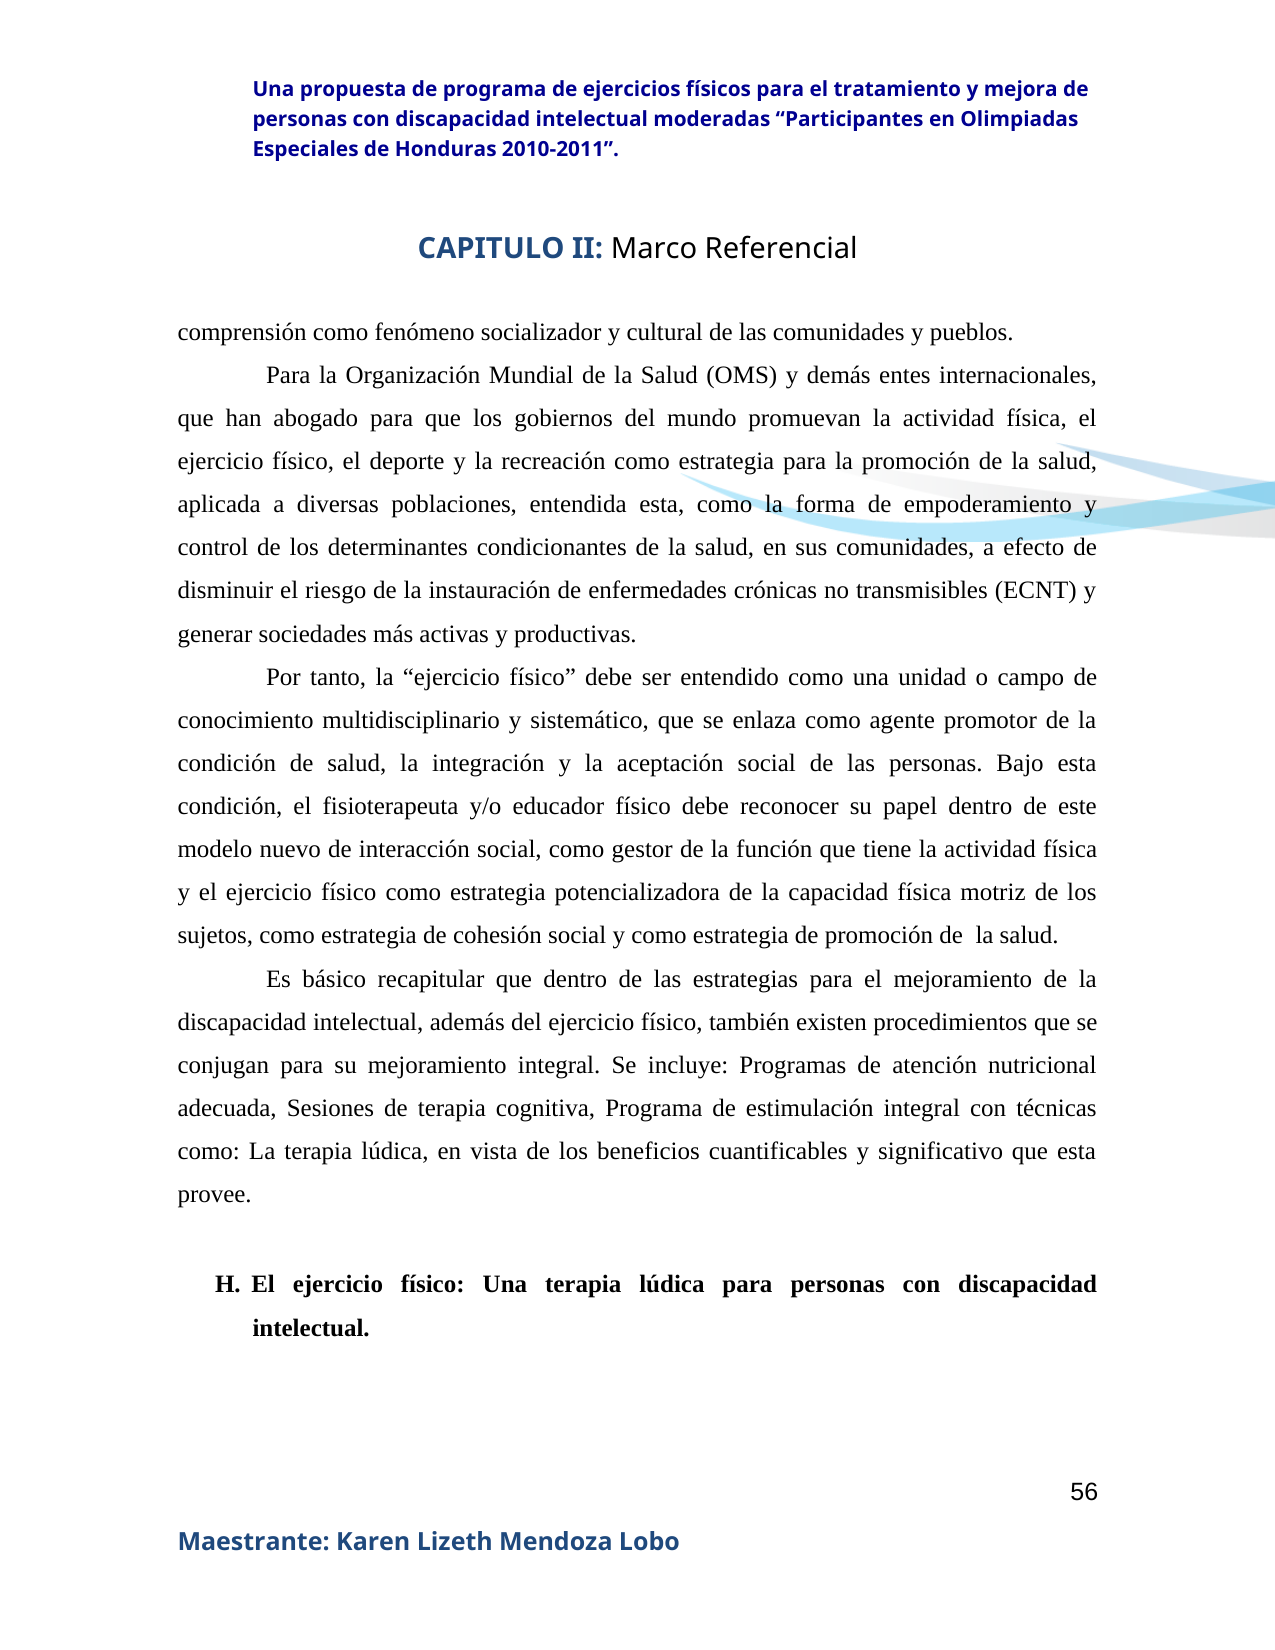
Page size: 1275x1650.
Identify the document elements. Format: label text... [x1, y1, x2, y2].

text Por tanto, la “ejercicio físico” debe ser entendido como una unidad o campo de conocimiento multidisciplinario y sistemático, que se enlaza como agente promotor de la condición de salud, la integración y la aceptación social de las personas. Bajo esta condición, el fisioterapeuta y/o educador físico debe reconocer su papel dentro de este modelo nuevo de interacción social, como gestor de la función que tiene la actividad física y el ejercicio físico como estrategia potencializadora de la capacidad física motriz de los sujetos, como estrategia de cohesión social y como estrategia de promoción de la salud. [177, 662, 1098, 949]
text Para la Organización Mundial de la Salud (OMS) y demás entes internacionales, que han abogado para que los gobiernos del mundo promuevan la actividad física, el ejercicio físico, el deporte y la recreación como estrategia para la promoción de la salud, aplicada a diversas poblaciones, entendida esta, como la forma de empoderamiento y control de los determinantes condicionantes de la salud, en sus comunidades, a efecto de disminuir el riesgo de la instauración de enfermedades crónicas no transmisibles (ECNT) y generar sociedades más activas y productivas. [177, 360, 1098, 647]
picture [680, 298, 1275, 542]
subtitle El ejercicio físico: Una terapia lúdica para personas con discapacidad intelectual. [215, 1269, 1098, 1341]
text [177, 317, 1098, 346]
text Es básico recapitular que dentro de las estrategias para el mejoramiento de la discapacidad intelectual, además del ejercicio físico, también existen procedimientos que se conjugan para su mejoramiento integral. Se incluye: Programas de atención nutricional adecuada, Sesiones de terapia cognitiva, Programa de estimulación integral con técnicas como: La terapia lúdica, en vista de los beneficios cuantificables y significativo que esta provee. [177, 964, 1098, 1208]
